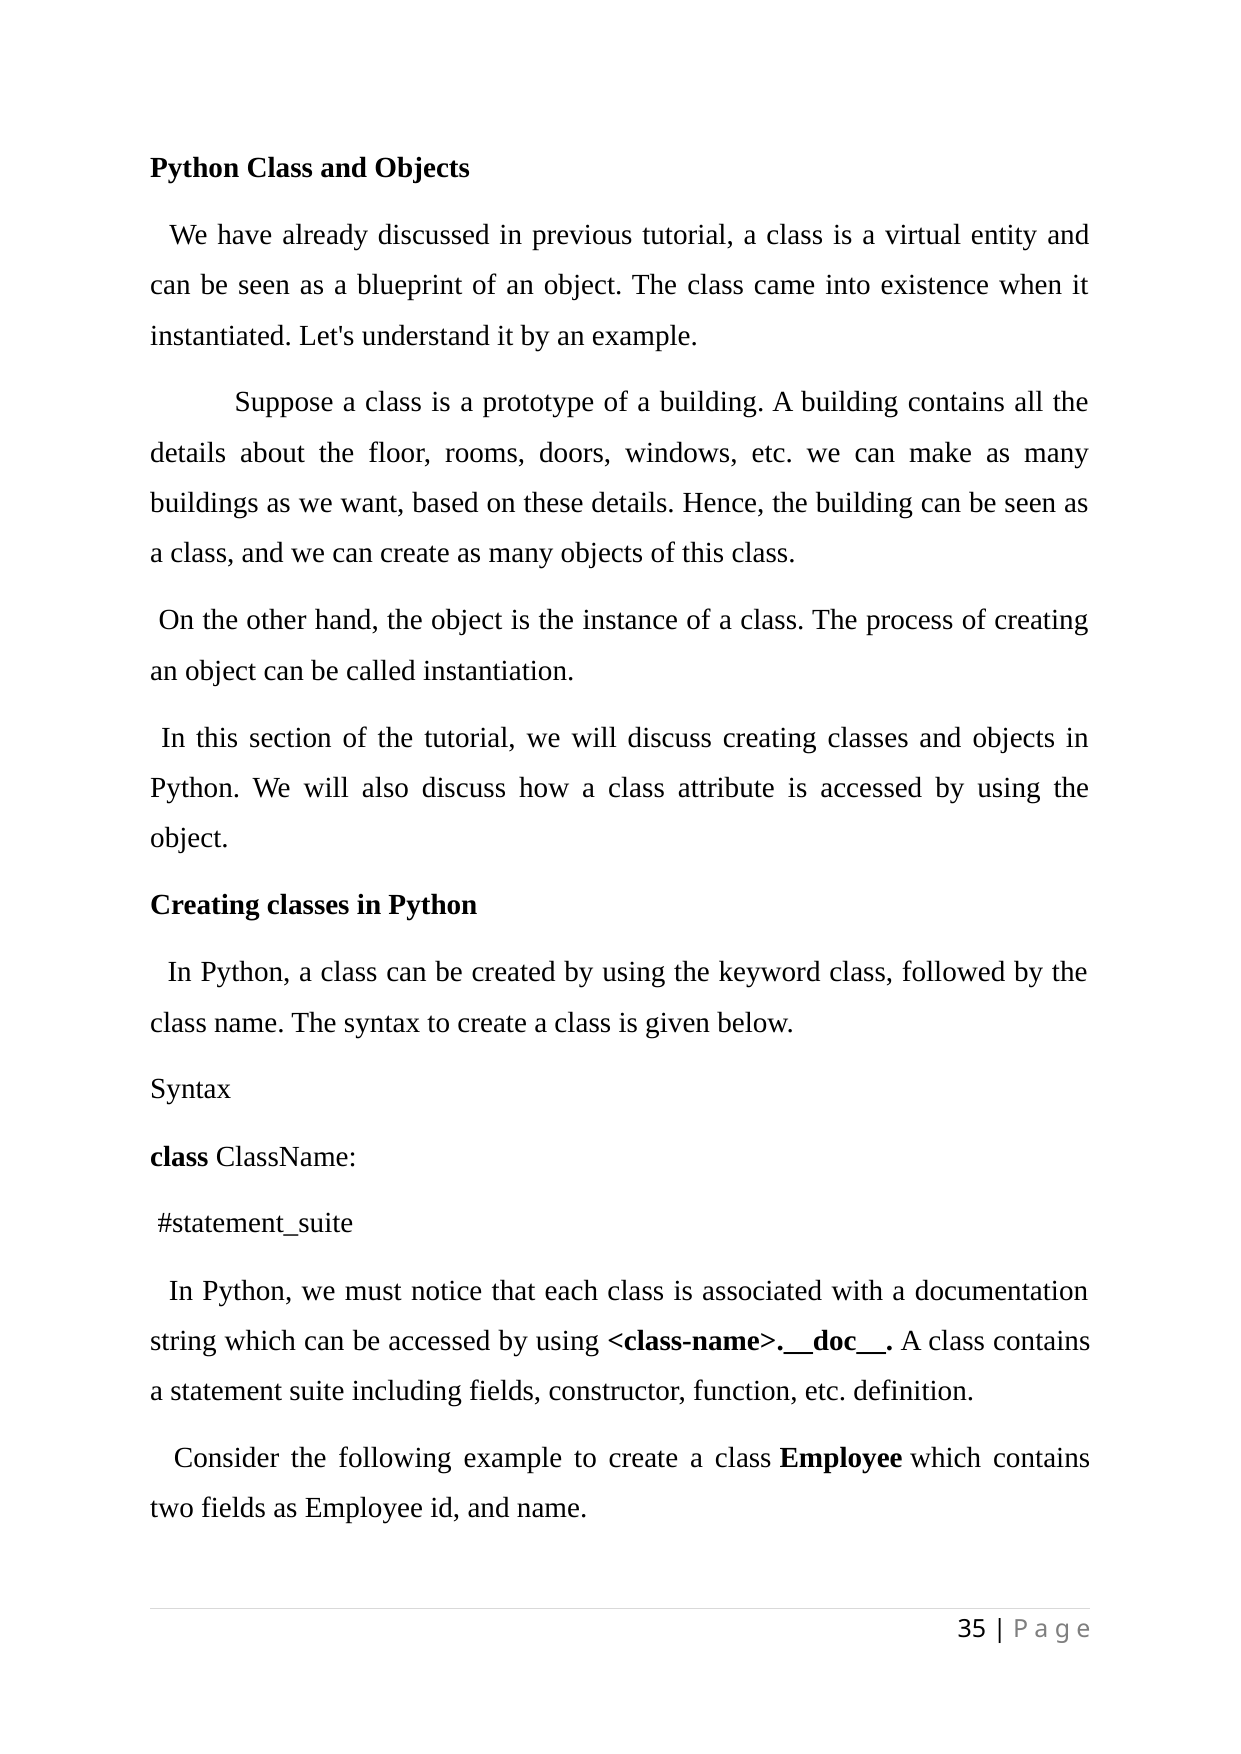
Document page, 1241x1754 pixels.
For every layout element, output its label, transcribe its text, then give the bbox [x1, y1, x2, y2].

text In Python, we must notice that each class is associated with a documentation string which can be accessed by using <class-name>.__doc__. A class contains a statement suite including fields, constructor, function, etc. definition. [150, 1273, 1090, 1407]
text class ClassName: [150, 1139, 1090, 1172]
text In this section of the tutorial, we will discuss creating classes and objects in Python. We will also discuss how a class attribute is accessed by using the object. [150, 720, 1090, 854]
text Python Class and Objects [150, 150, 1090, 183]
text #statement_suite [150, 1206, 1090, 1239]
text In Python, a class can be created by using the keyword class, followed by the class name. The syntax to create a class is given below. [150, 954, 1090, 1038]
text Consider the following example to create a class Employee which contains two fields as Employee id, and name. [150, 1440, 1090, 1524]
text We have already discussed in previous tutorial, a class is a virtual entity and can be seen as a blueprint of an object. The class came into existence when it instantiated. Let's understand it by an example. [150, 217, 1090, 351]
text Creating classes in Python [150, 887, 1090, 921]
text Suppose a class is a prototype of a building. A building contains all the details about the floor, rooms, doors, windows, etc. we can make as many buildings as we want, based on these details. Hence, the building can be seen as a class, and we can create as many objects of this class. [150, 384, 1090, 569]
text Syntax [150, 1072, 1090, 1105]
text On the other hand, the object is the instance of a class. The process of creating an object can be called instantiation. [150, 602, 1090, 686]
